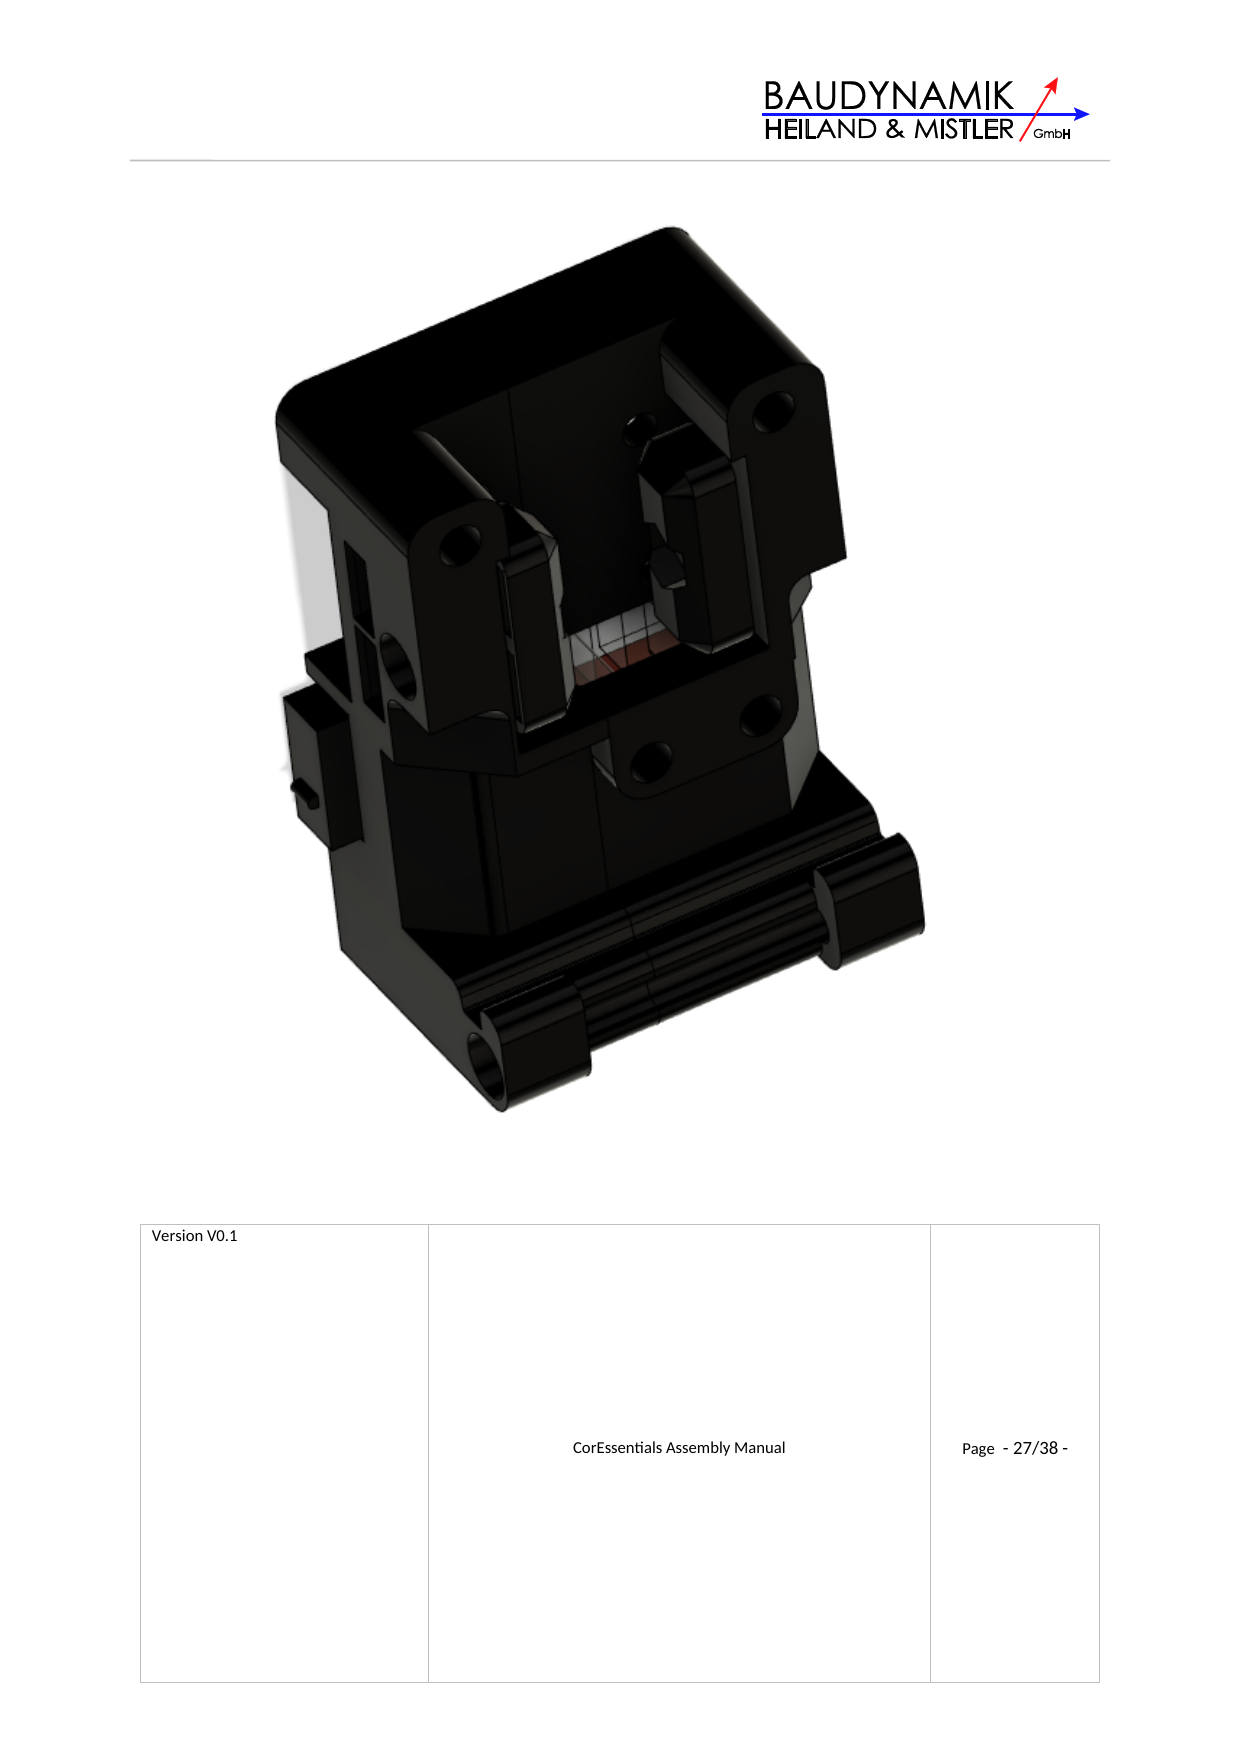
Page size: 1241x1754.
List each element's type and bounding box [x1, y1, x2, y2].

picture [147, 206, 1093, 1182]
